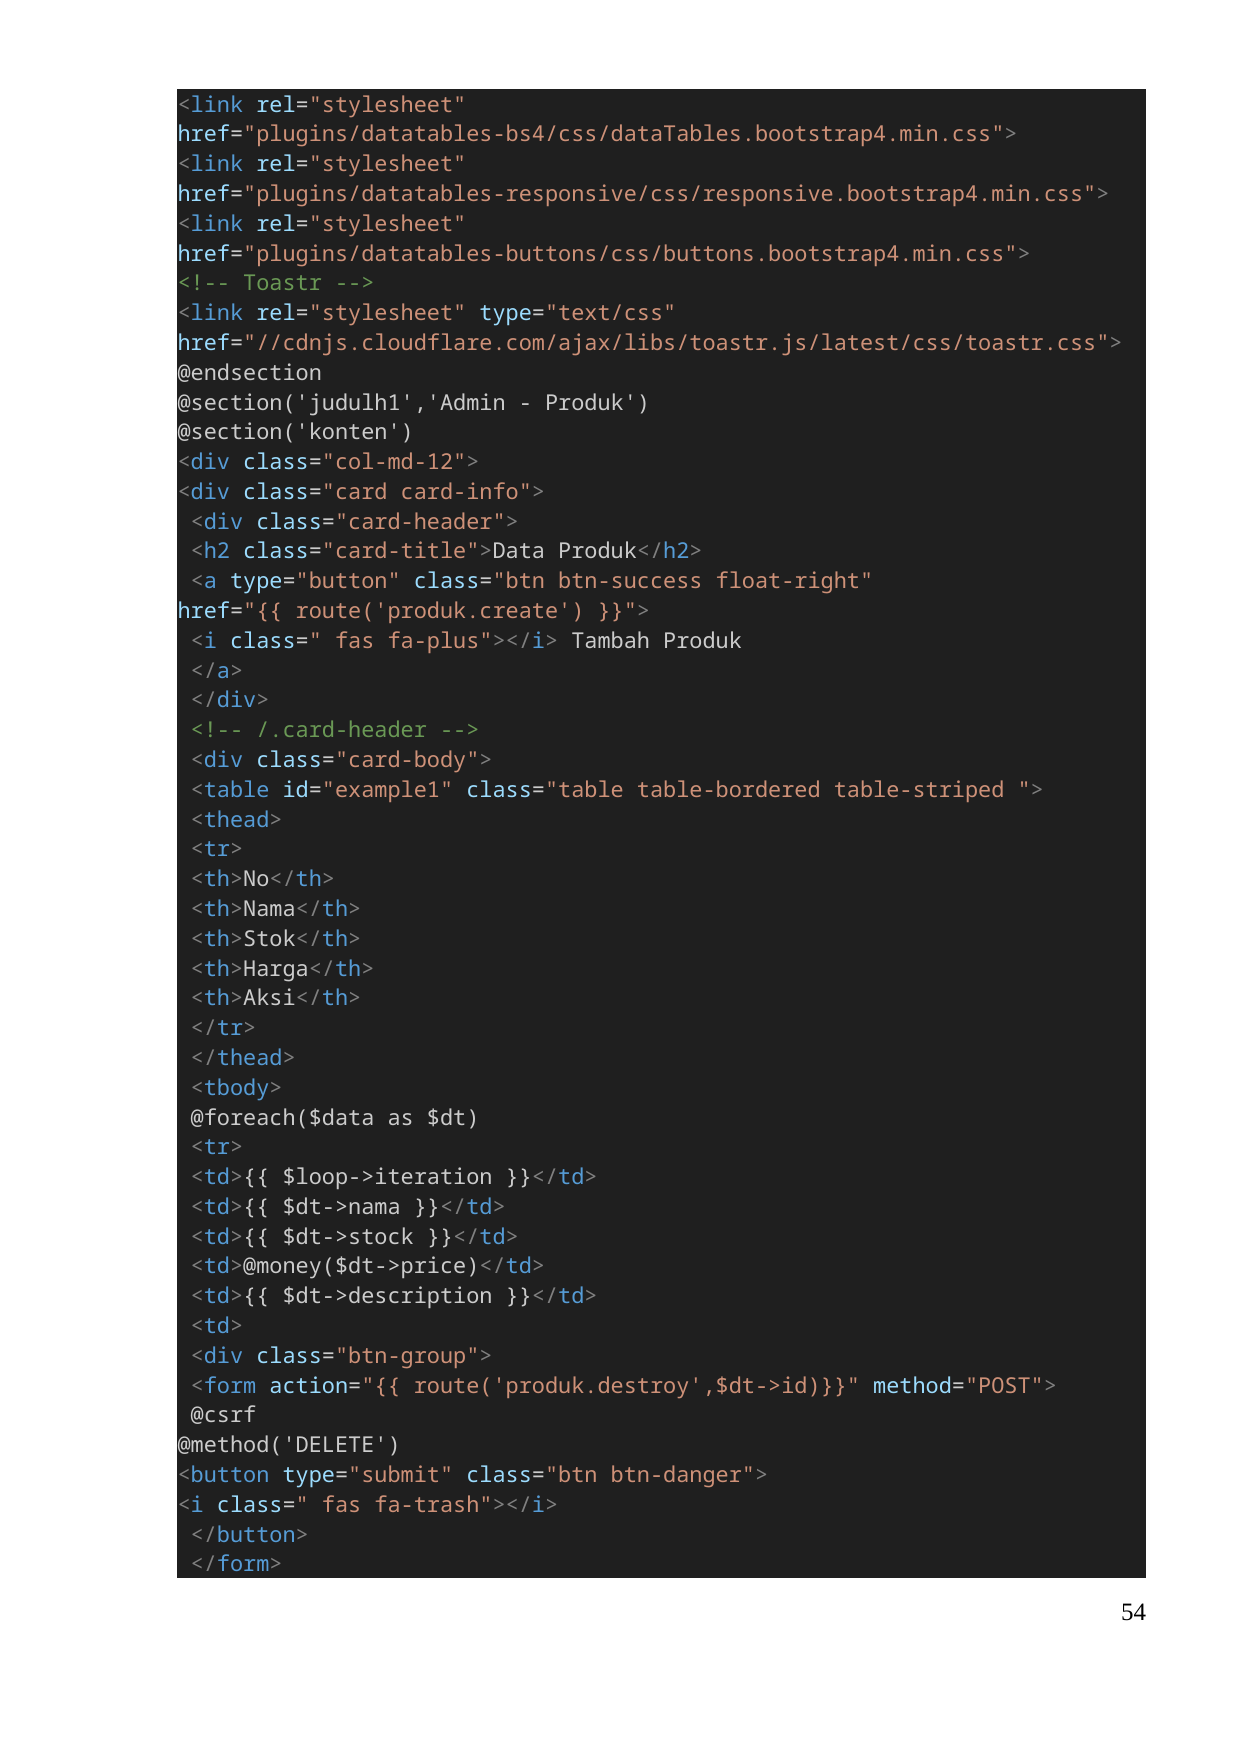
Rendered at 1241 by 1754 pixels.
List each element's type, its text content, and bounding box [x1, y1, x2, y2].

text @csrf [177, 1399, 1146, 1429]
text @section('konten') [177, 416, 1146, 446]
text <i class=" fas fa-trash"></i> [177, 1489, 1146, 1519]
text <th>Aksi</th> [177, 982, 1146, 1012]
text </tr> [177, 1012, 1146, 1042]
text <!-- /.card-header --> [177, 714, 1146, 744]
text <th>Nama</th> [177, 893, 1146, 923]
text <form action="{{ route('produk.destroy',$dt->id)}}" method="POST"> [177, 1370, 1146, 1399]
text </div> [177, 684, 1146, 714]
text <div class="card-body"> [177, 744, 1146, 774]
text <th>Stok</th> [177, 923, 1146, 953]
text </button> [177, 1519, 1146, 1548]
text <table id="example1" class="table table-bordered table-striped "> [177, 774, 1146, 804]
text <tr> [177, 1131, 1146, 1161]
text <button type="submit" class="btn btn-danger"> [177, 1459, 1146, 1489]
text <link rel="stylesheet" href="plugins/datatables-responsive/css/responsive.bootstrap4.min.css"> [177, 148, 1146, 208]
text <!-- Toastr --> [177, 267, 1146, 297]
text <td> [177, 1310, 1146, 1340]
text <td>{{ $dt->nama }}</td> [177, 1191, 1146, 1221]
text <div class="card-header"> [177, 506, 1146, 536]
text <td>{{ $loop->iteration }}</td> [177, 1161, 1146, 1191]
text <tr> [177, 833, 1146, 863]
text <div class="col-md-12"> [177, 446, 1146, 476]
text <tbody> [177, 1072, 1146, 1102]
text <td>@money($dt->price)</td> [177, 1251, 1146, 1280]
text <div class="card card-info"> [177, 476, 1146, 506]
text <link rel="stylesheet" type="text/css" [177, 297, 1146, 327]
text </a> [177, 655, 1146, 684]
text <h2 class="card-title">Data Produk</h2> [177, 536, 1146, 565]
text </thead> [177, 1042, 1146, 1072]
text <td>{{ $dt->stock }}</td> [177, 1221, 1146, 1251]
text <a type="button" class="btn btn-success float-right" href="{{ route('produk.create') }}"> [177, 565, 1146, 625]
text <thead> [177, 804, 1146, 833]
text <i class=" fas fa-plus"></i> Tambah Produk [177, 625, 1146, 655]
text </form> [177, 1548, 1146, 1578]
text <link rel="stylesheet" href="plugins/datatables-bs4/css/dataTables.bootstrap4.min.css"> [177, 89, 1146, 148]
text @method('DELETE') [177, 1429, 1146, 1459]
text <td>{{ $dt->description }}</td> [177, 1280, 1146, 1310]
text <th>Harga</th> [177, 953, 1146, 982]
text <link rel="stylesheet" href="plugins/datatables-buttons/css/buttons.bootstrap4.min.css"> [177, 208, 1146, 267]
text <div class="btn-group"> [177, 1340, 1146, 1370]
text <th>No</th> [177, 863, 1146, 893]
text @foreach($data as $dt) [177, 1102, 1146, 1131]
text @endsection [177, 357, 1146, 387]
text href="//cdnjs.cloudflare.com/ajax/libs/toastr.js/latest/css/toastr.css"> [177, 327, 1146, 357]
text @section('judulh1','Admin - Produk') [177, 387, 1146, 416]
